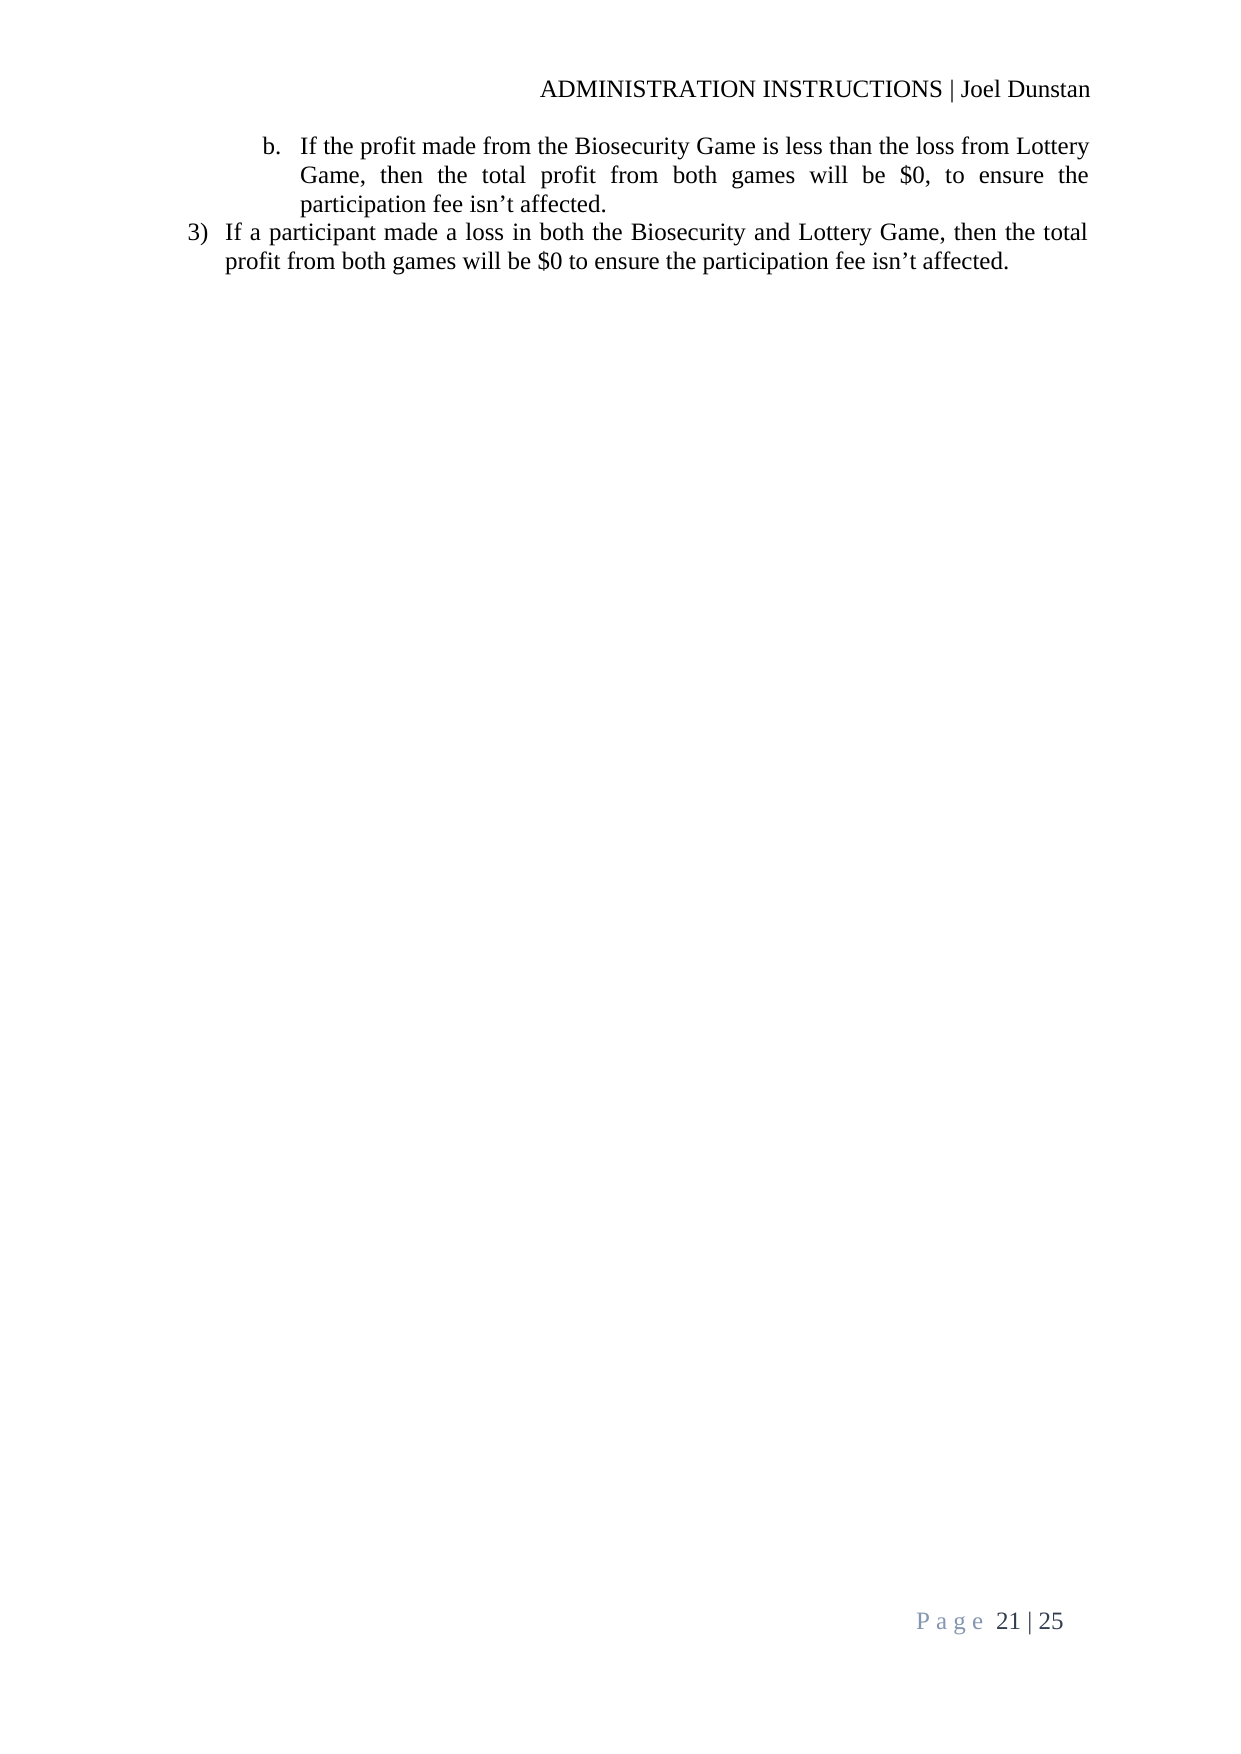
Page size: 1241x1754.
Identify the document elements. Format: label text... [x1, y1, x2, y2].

list If the profit made from the Biosecurity Game is less than the loss from Lottery Game, then the total profit from both games will be $0, to ensure the participation fee isn’t affected. [262, 131, 1090, 217]
list If a participant made a loss in both the Biosecurity and Lottery Game, then the total profit from both games will be $0 to ensure the participation fee isn’t affected. [187, 217, 1090, 275]
